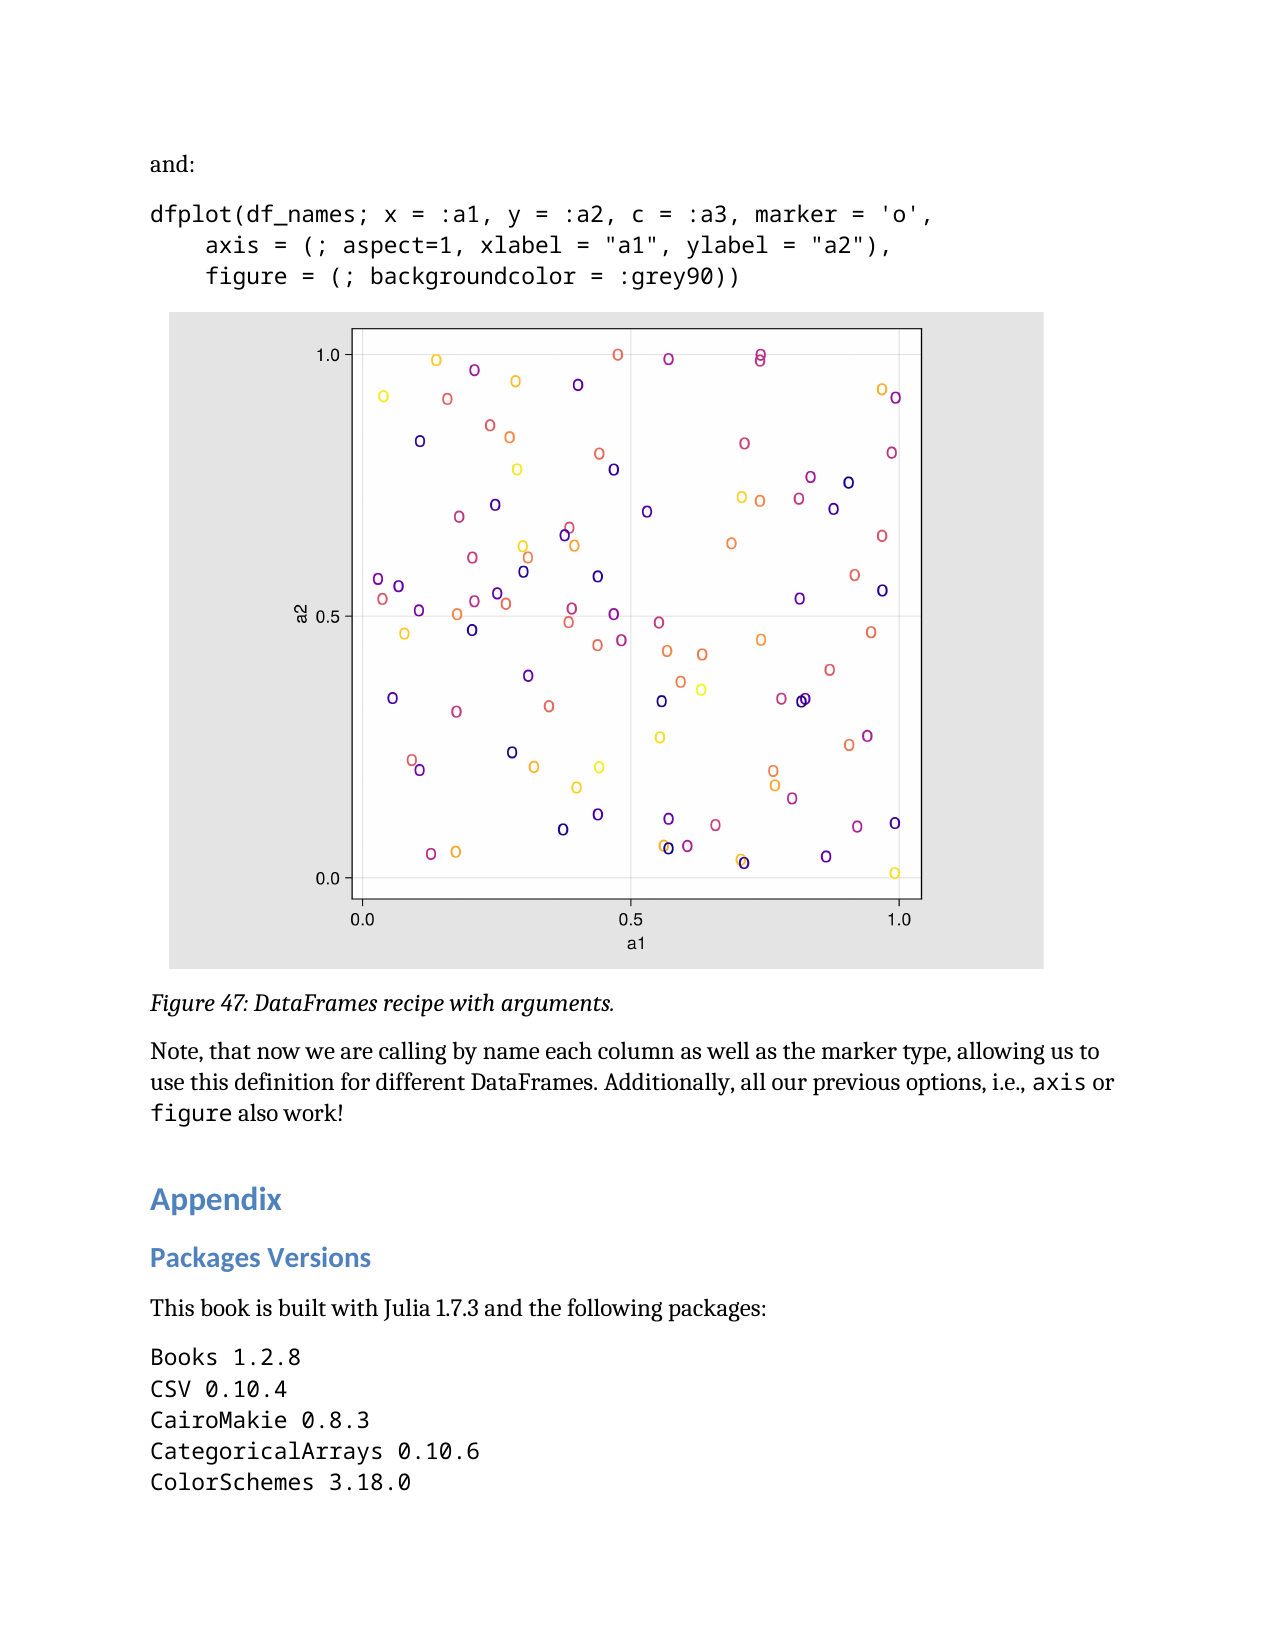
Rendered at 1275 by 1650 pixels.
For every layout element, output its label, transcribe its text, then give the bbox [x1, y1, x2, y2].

picture [168, 312, 1044, 969]
text Note, that now we are calling by name each column as well as the marker type, allowing us to use this definition for different DataFrames. Additionally, all our previous options, i.e., axis or figure also work! [150, 1037, 1125, 1128]
text and: [150, 150, 1125, 179]
subtitle Packages Versions [150, 1239, 1125, 1275]
text dfplot(df_names; x = :a1, y = :a2, c = :a3, marker = 'o', axis = (; aspect=1, xlabel = "a1", ylabel = "a2"), figure = (; backgroundcolor = :grey90)) [150, 197, 1125, 291]
text This book is built with Julia 1.7.3 and the following packages: [150, 1294, 1125, 1323]
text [150, 1341, 1125, 1498]
text Figure 47: DataFrames recipe with arguments. [150, 989, 1125, 1018]
subtitle Appendix [150, 1178, 1125, 1219]
